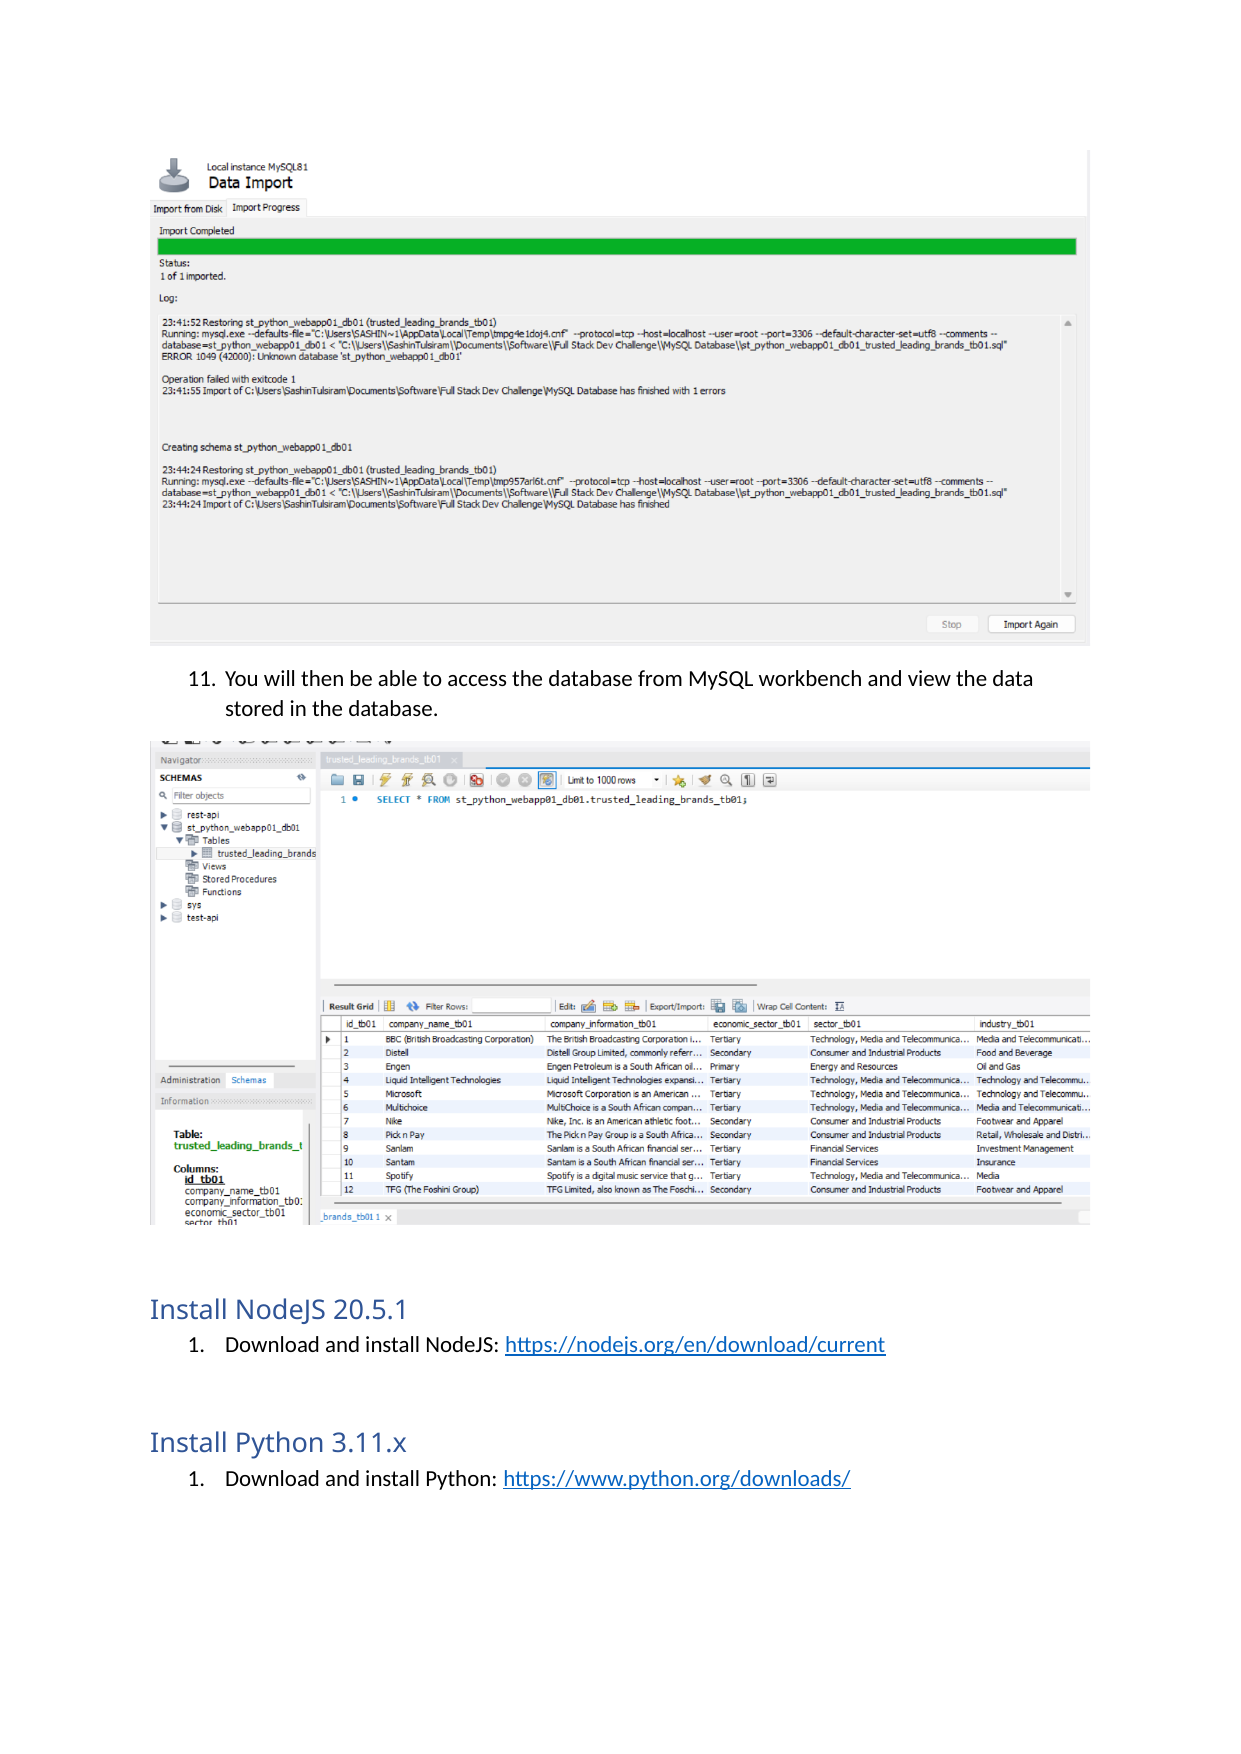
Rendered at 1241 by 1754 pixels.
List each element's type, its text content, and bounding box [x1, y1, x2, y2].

list Download and install Python: https://www.python.org/downloads/ [187, 1464, 1090, 1492]
subtitle Install Python 3.11.x [150, 1424, 1090, 1461]
list You will then be able to access the database from MySQL workbench and view the data stored in the database. [187, 664, 1090, 723]
picture [150, 741, 1091, 1225]
subtitle Install NodeJS 20.5.1 [150, 1290, 1090, 1327]
picture [150, 150, 1091, 646]
list Download and install NodeJS: https://nodejs.org/en/download/current [187, 1330, 1090, 1358]
